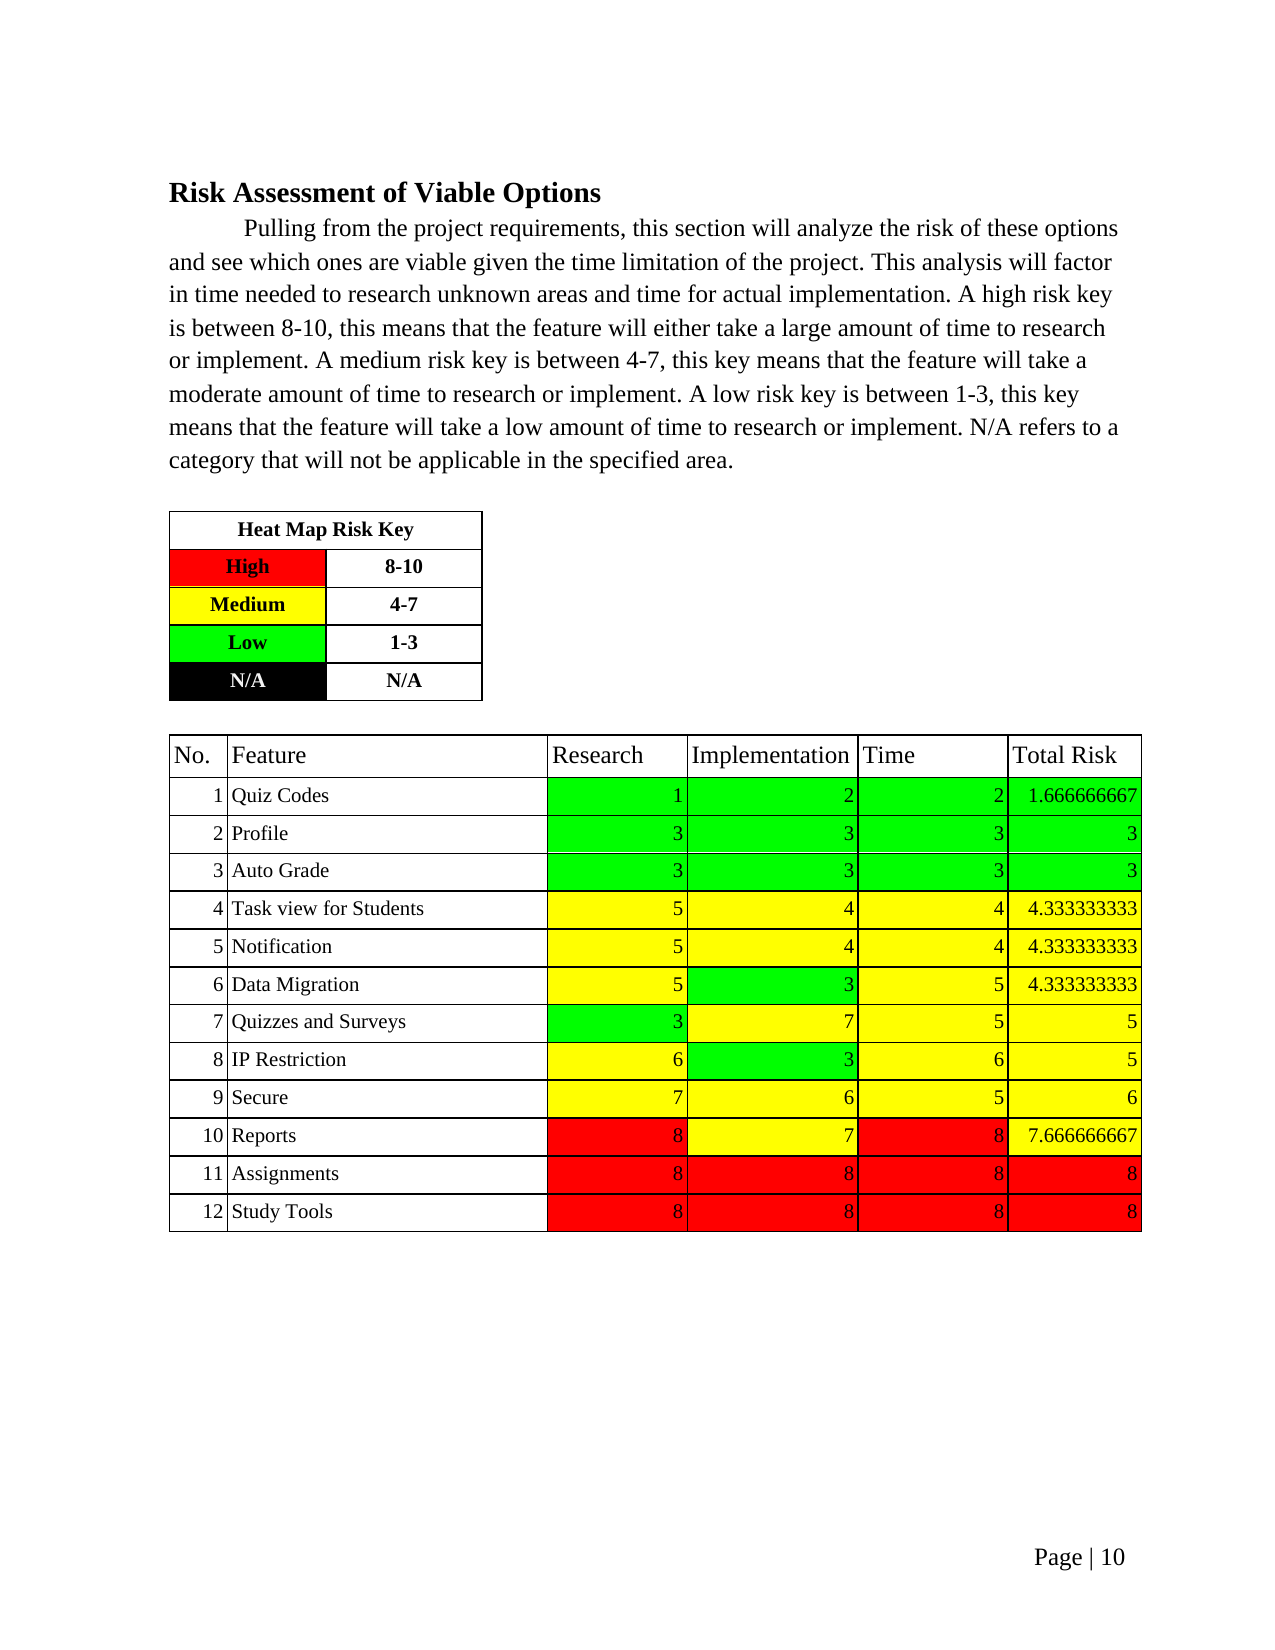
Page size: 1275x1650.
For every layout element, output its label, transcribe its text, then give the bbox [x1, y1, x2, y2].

table_cell Quiz Codes [228, 778, 547, 815]
table_cell 3 [1009, 854, 1141, 890]
table_cell 8 [688, 1195, 857, 1231]
table_cell N/A [327, 664, 481, 700]
table_cell 4.333333333 [1009, 892, 1141, 928]
table_cell 7 [688, 1119, 857, 1155]
table_cell Secure [228, 1081, 547, 1117]
table_cell 8 [548, 1195, 687, 1231]
table_cell 5 [548, 968, 687, 1004]
table_cell 3 [548, 1005, 687, 1042]
table_cell 9 [170, 1081, 227, 1117]
table_cell 11 [170, 1157, 227, 1193]
table_cell 7 [688, 1005, 857, 1042]
table_header Research [548, 736, 687, 777]
table_cell 8 [548, 1157, 687, 1193]
table_cell 5 [859, 1081, 1007, 1117]
table_cell 8 [548, 1119, 687, 1155]
table_header Implementation [688, 736, 857, 777]
table_cell N/A [170, 664, 325, 700]
table_cell 6 [688, 1081, 857, 1117]
table_cell 8-10 [327, 550, 481, 586]
table_cell Profile [228, 816, 547, 852]
table_cell 5 [1009, 1043, 1141, 1079]
table_header No. [170, 736, 227, 777]
table_cell 8 [1009, 1157, 1141, 1193]
table_cell 6 [170, 968, 227, 1004]
table_cell Study Tools [228, 1195, 547, 1231]
table_header Heat Map Risk Key [170, 512, 481, 548]
table_cell 2 [170, 816, 227, 852]
table_cell IP Restriction [228, 1043, 547, 1079]
table_cell 8 [859, 1157, 1007, 1193]
table_cell 3 [170, 854, 227, 890]
table_cell 3 [859, 816, 1007, 852]
table_cell 12 [170, 1195, 227, 1231]
table_cell 2 [859, 778, 1007, 815]
table_cell Data Migration [228, 968, 547, 1004]
table_cell 2 [688, 778, 857, 815]
table_cell Task view for Students [228, 892, 547, 928]
table_cell Assignments [228, 1157, 547, 1193]
table_cell 7.666666667 [1009, 1119, 1141, 1155]
table_cell 1-3 [327, 626, 481, 662]
table_cell 8 [688, 1157, 857, 1193]
table_cell 3 [688, 854, 857, 890]
table_cell 3 [548, 816, 687, 852]
table_cell 5 [859, 1005, 1007, 1042]
table_cell 8 [1009, 1195, 1141, 1231]
table_cell 6 [1009, 1081, 1141, 1117]
table_cell 4-7 [327, 588, 481, 624]
table_cell 3 [1009, 816, 1141, 852]
table_cell 1.666666667 [1009, 778, 1141, 815]
table_cell 4 [859, 930, 1007, 966]
table_cell Medium [170, 588, 325, 624]
table_cell 4.333333333 [1009, 968, 1141, 1004]
subtitle Risk Assessment of Viable Options [169, 175, 1050, 208]
table_cell 3 [688, 816, 857, 852]
table_cell 5 [1009, 1005, 1141, 1042]
table_cell 8 [859, 1119, 1007, 1155]
table_cell 1 [170, 778, 227, 815]
table_header Time [859, 736, 1007, 777]
table_cell 5 [859, 968, 1007, 1004]
table_cell 5 [170, 930, 227, 966]
table_cell 8 [170, 1043, 227, 1079]
table_cell 3 [548, 854, 687, 890]
table_cell 4 [688, 930, 857, 966]
table_cell 3 [688, 968, 857, 1004]
table_cell 6 [548, 1043, 687, 1079]
table_header Feature [228, 736, 547, 777]
table_header Total Risk [1009, 736, 1141, 777]
table_cell 8 [859, 1195, 1007, 1231]
table_cell 5 [548, 892, 687, 928]
table_cell 3 [859, 854, 1007, 890]
table_cell 7 [170, 1005, 227, 1042]
table_cell Notification [228, 930, 547, 966]
table_cell 4 [859, 892, 1007, 928]
text Pulling from the project requirements, this section will analyze the risk of these options and see which ones are viable given the time limitation of the project. This analysis will factor in time needed to research unknown areas and time for actual implementation. A high risk key is between 8-10, this means that the feature will either take a large amount of time to research or implement. A medium risk key is between 4-7, this key means that the feature will take a moderate amount of time to research or implement. A low risk key is between 1-3, this key means that the feature will take a low amount of time to research or implement. N/A refers to a category that will not be applicable in the specified area. [169, 213, 1125, 473]
table_cell 6 [859, 1043, 1007, 1079]
table_cell 3 [688, 1043, 857, 1079]
table_cell Low [170, 626, 325, 662]
table_cell High [170, 550, 325, 586]
table_cell 1 [548, 778, 687, 815]
table_cell 5 [548, 930, 687, 966]
table_cell Reports [228, 1119, 547, 1155]
table_cell Auto Grade [228, 854, 547, 890]
table_cell 4 [688, 892, 857, 928]
table_cell 7 [548, 1081, 687, 1117]
table_cell 4 [170, 892, 227, 928]
table_cell 4.333333333 [1009, 930, 1141, 966]
table_cell Quizzes and Surveys [228, 1005, 547, 1042]
table_cell 10 [170, 1119, 227, 1155]
